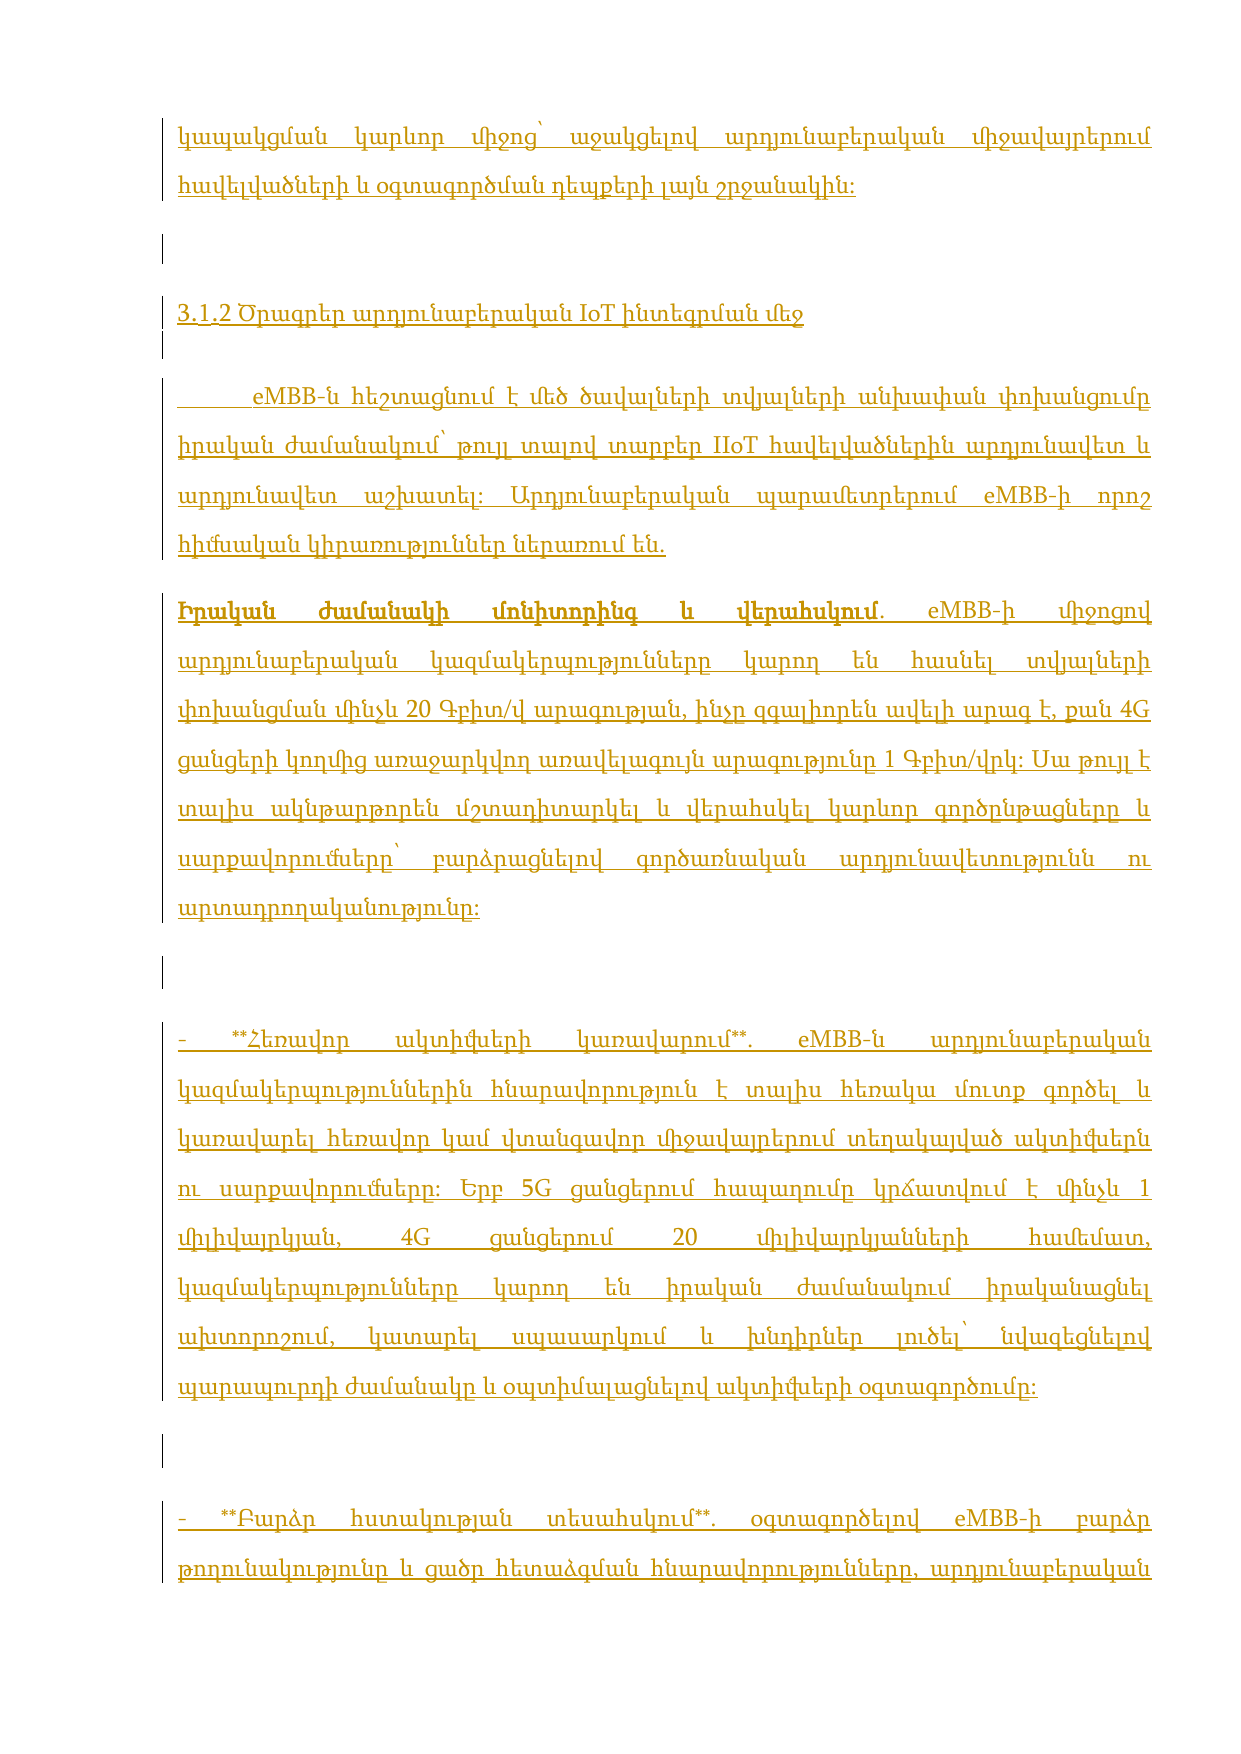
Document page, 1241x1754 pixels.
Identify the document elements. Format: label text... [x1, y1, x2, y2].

text կապը [177, 118, 1152, 147]
text կապը [177, 148, 1152, 201]
